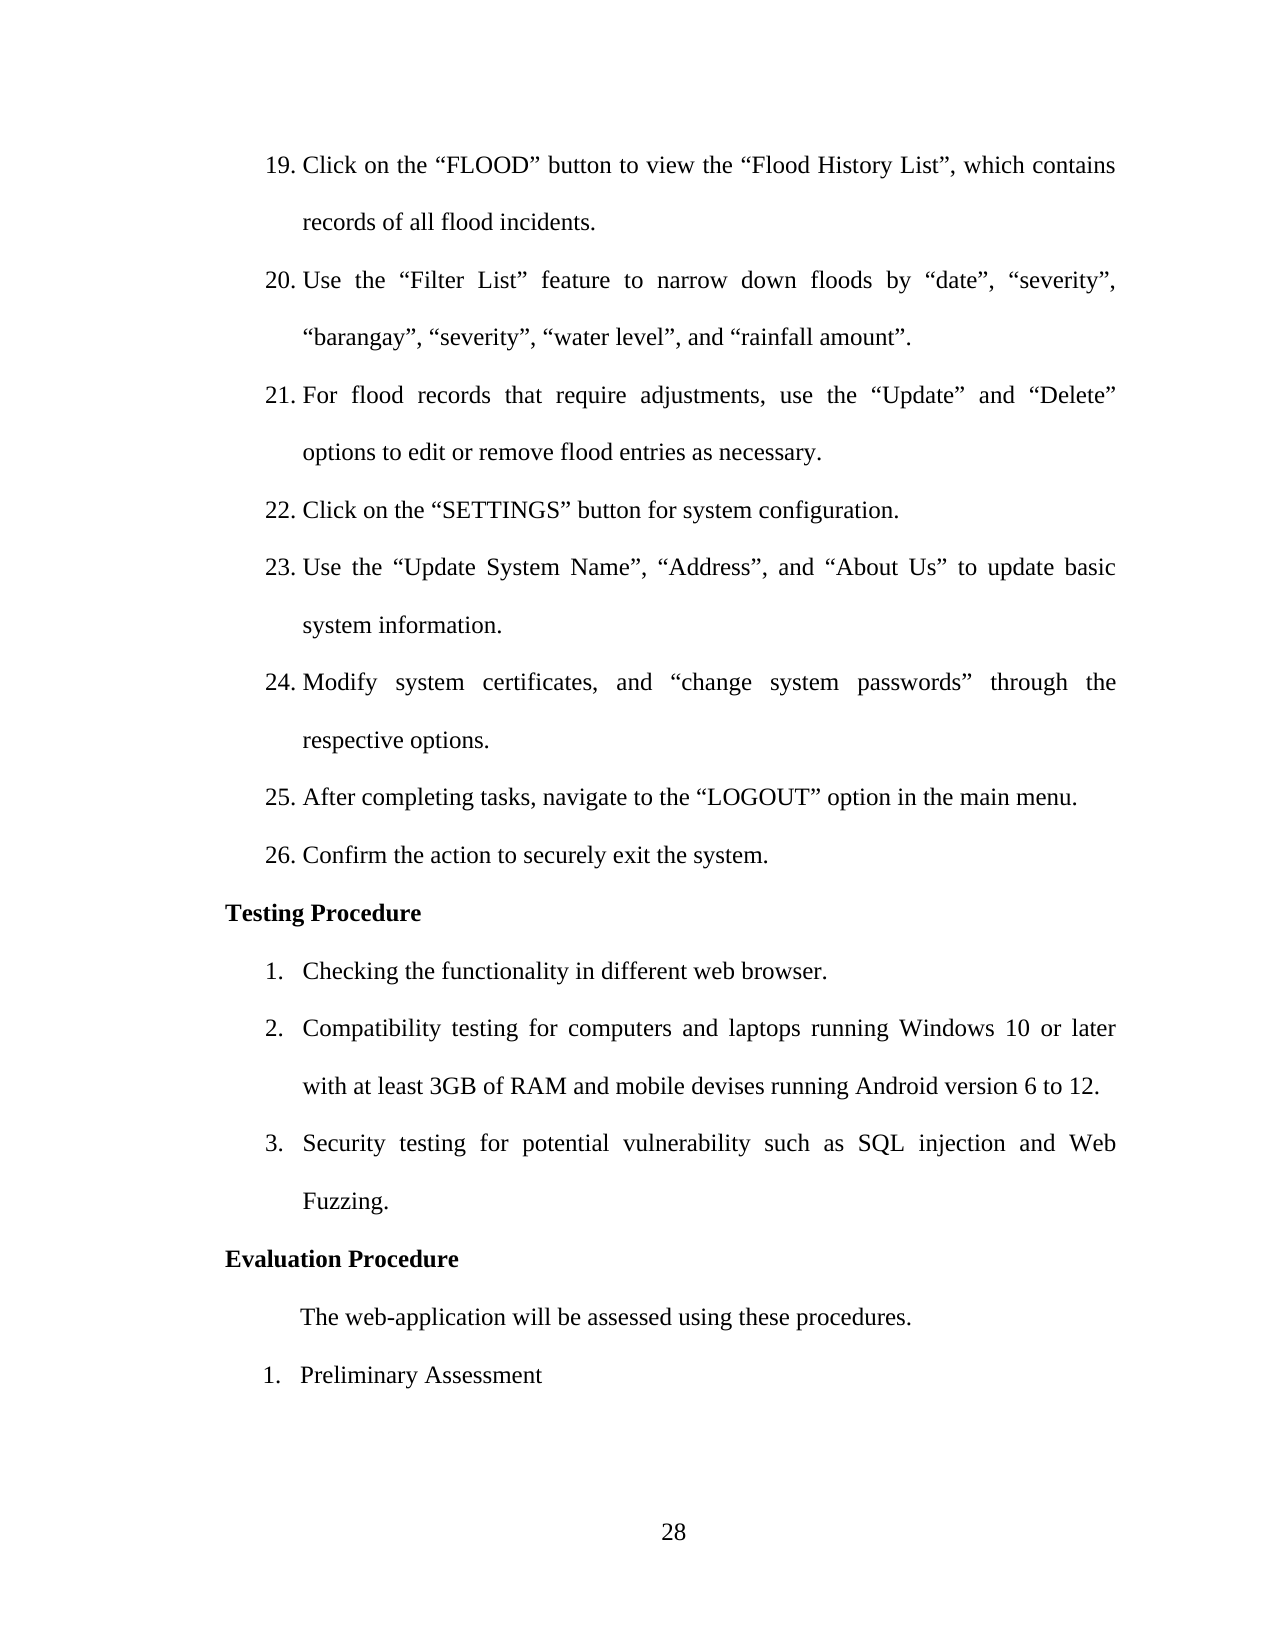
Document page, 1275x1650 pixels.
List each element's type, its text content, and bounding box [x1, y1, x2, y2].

list Security testing for potential vulnerability such as SQL injection and Web Fuzzing. [265, 1128, 1117, 1215]
list Compatibility testing for computers and laptops running Windows 10 or later with at least 3GB of RAM and mobile devises running Android version 6 to 12. [265, 1013, 1117, 1100]
list Preliminary Assessment [262, 1360, 1117, 1389]
text The web-application will be assessed using these procedures. [225, 1302, 1117, 1331]
list Click on the “FLOOD” button to view the “Flood History List”, which contains records of all flood incidents. [265, 150, 1117, 236]
list Modify system certificates, and “change system passwords” through the respective options. [265, 667, 1117, 754]
text Testing Procedure [225, 898, 1117, 927]
text Evaluation Procedure [225, 1244, 1117, 1273]
list Use the “Update System Name”, “Address”, and “About Us” to update basic system information. [265, 552, 1117, 639]
list Confirm the action to securely exit the system. [265, 840, 1117, 869]
list Use the “Filter List” feature to narrow down floods by “date”, “severity”, “barangay”, “severity”, “water level”, and “rainfall amount”. [265, 265, 1117, 351]
list Checking the functionality in different web browser. [265, 956, 1117, 985]
list After completing tasks, navigate to the “LOGOUT” option in the main menu. [265, 782, 1117, 811]
list For flood records that require adjustments, use the “Update” and “Delete” options to edit or remove flood entries as necessary. [265, 380, 1117, 466]
list Click on the “SETTINGS” button for system configuration. [265, 495, 1117, 524]
